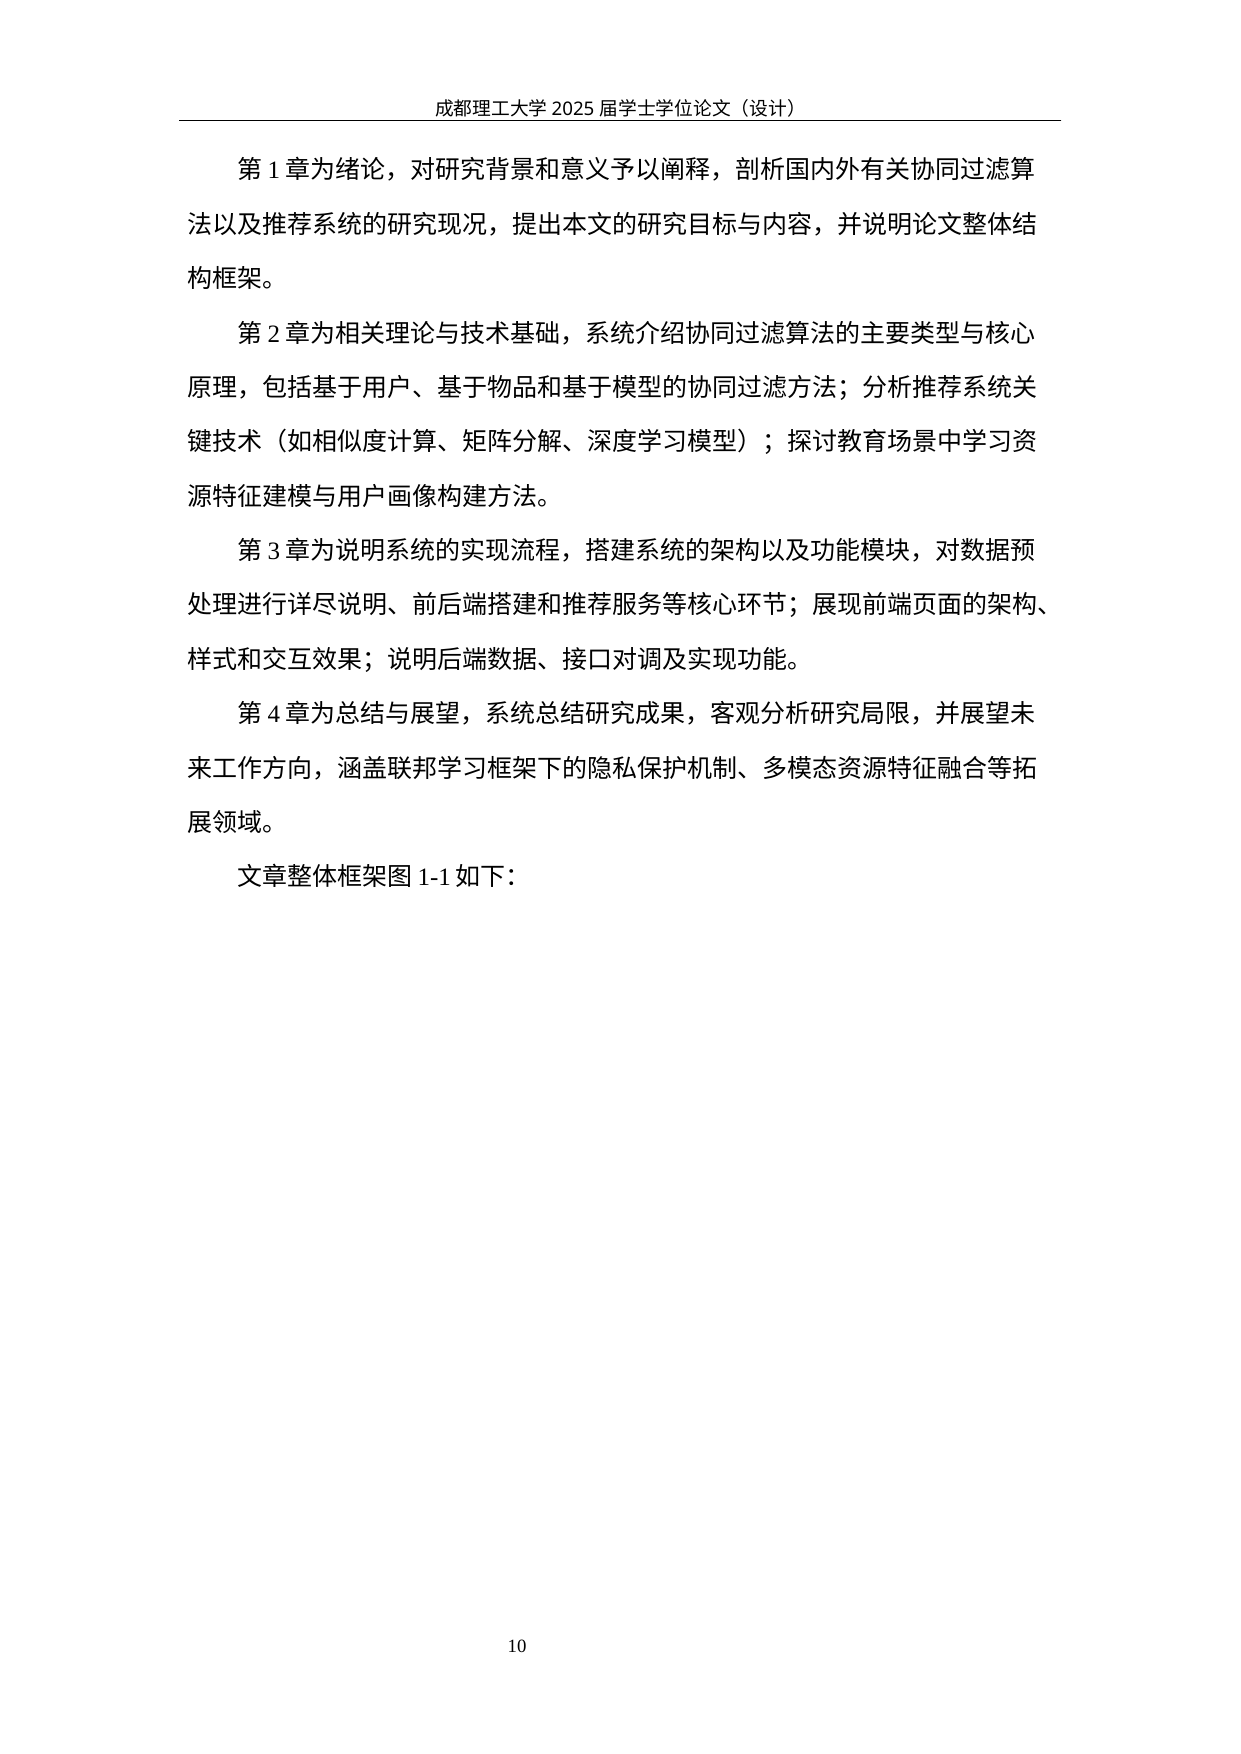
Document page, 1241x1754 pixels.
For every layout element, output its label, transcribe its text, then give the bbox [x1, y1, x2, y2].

text 第3章为说明系统的实现流程，搭建系统的架构以及功能模块，对数据预处理进行详尽说明、前后端搭建和推荐服务等核心环节；展现前端页面的架构、样式和交互效果；说明后端数据、接口对调及实现功能。 [187, 531, 1053, 676]
text 第4章为总结与展望，系统总结研究成果，客观分析研究局限，并展望未来工作方向，涵盖联邦学习框架下的隐私保护机制、多模态资源特征融合等拓展领域。 [187, 694, 1053, 839]
text 第2章为相关理论与技术基础，系统介绍协同过滤算法的主要类型与核心原理，包括基于用户、基于物品和基于模型的协同过滤方法；分析推荐系统关键技术（如相似度计算、矩阵分解、深度学习模型）；探讨教育场景中学习资源特征建模与用户画像构建方法。 [187, 313, 1053, 512]
text 文章整体框架图1-1如下： [187, 857, 1053, 893]
text 第1章为绪论，对研究背景和意义予以阐释，剖析国内外有关协同过滤算法以及推荐系统的研究现况，提出本文的研究目标与内容，并说明论文整体结构框架。 [187, 150, 1053, 295]
